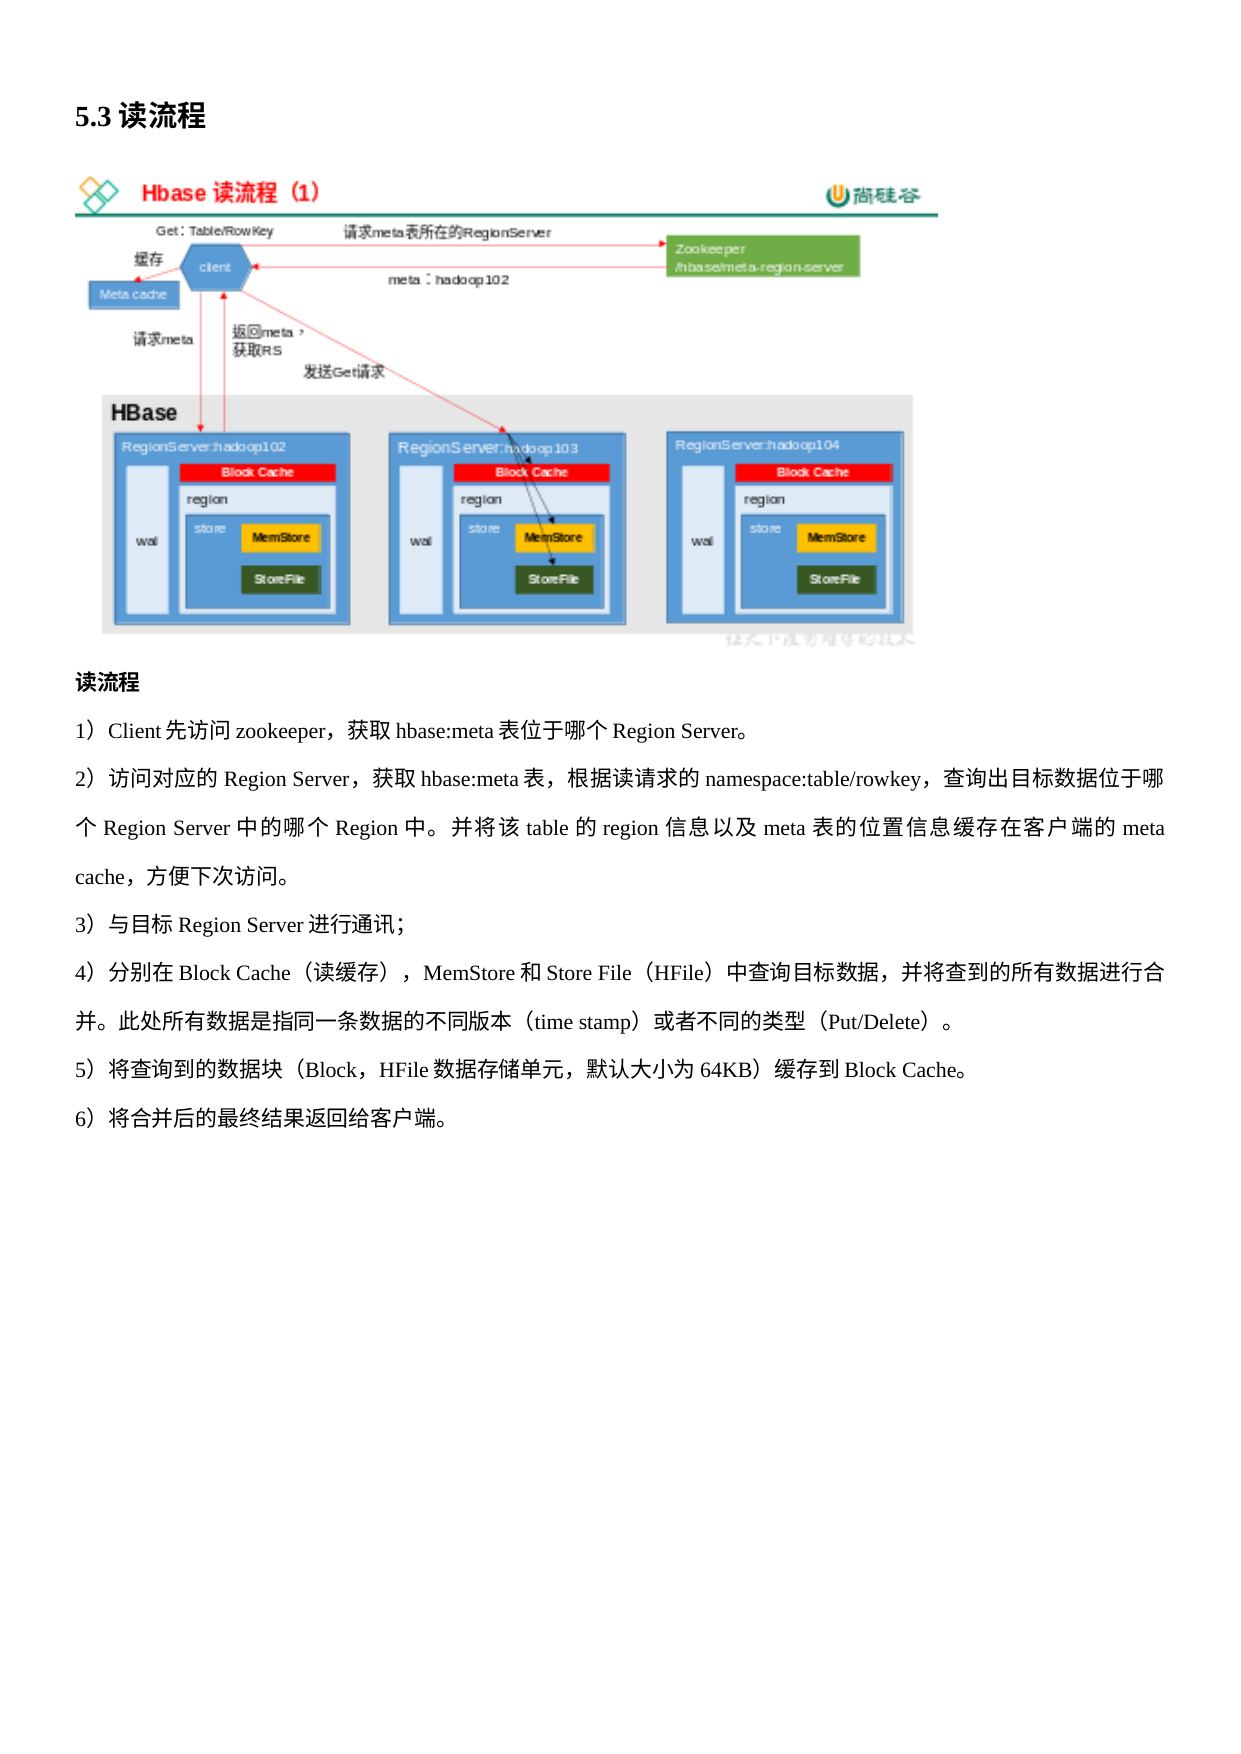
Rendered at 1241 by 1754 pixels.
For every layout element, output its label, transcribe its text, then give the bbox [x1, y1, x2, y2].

text 4）分别在Block Cache（读缓存），MemStore和Store File（HFile）中查询目标数据，并将查到的所有数据进行合并。此处所有数据是指同一条数据的不同版本（time stamp）或者不同的类型（Put/Delete）。 [75, 955, 1165, 1036]
text 5）将查询到的数据块（Block，HFile数据存储单元，默认大小为64KB）缓存到Block Cache。 [75, 1052, 1165, 1084]
subtitle 5.3 读流程 [75, 81, 1165, 146]
text 2）访问对应的Region Server，获取hbase:meta表，根据读请求的namespace:table/rowkey，查询出目标数据位于哪个Region Server中的哪个Region中。并将该table的region信息以及meta表的位置信息缓存在客户端的meta cache，方便下次访问。 [75, 761, 1165, 891]
text 6）将合并后的最终结果返回给客户端。 [75, 1100, 1165, 1133]
text 1）Client先访问zookeeper，获取hbase:meta表位于哪个Region Server。 [75, 712, 1165, 745]
text 读流程 [75, 664, 1165, 697]
text 3）与目标Region Server进行通讯； [75, 907, 1165, 939]
